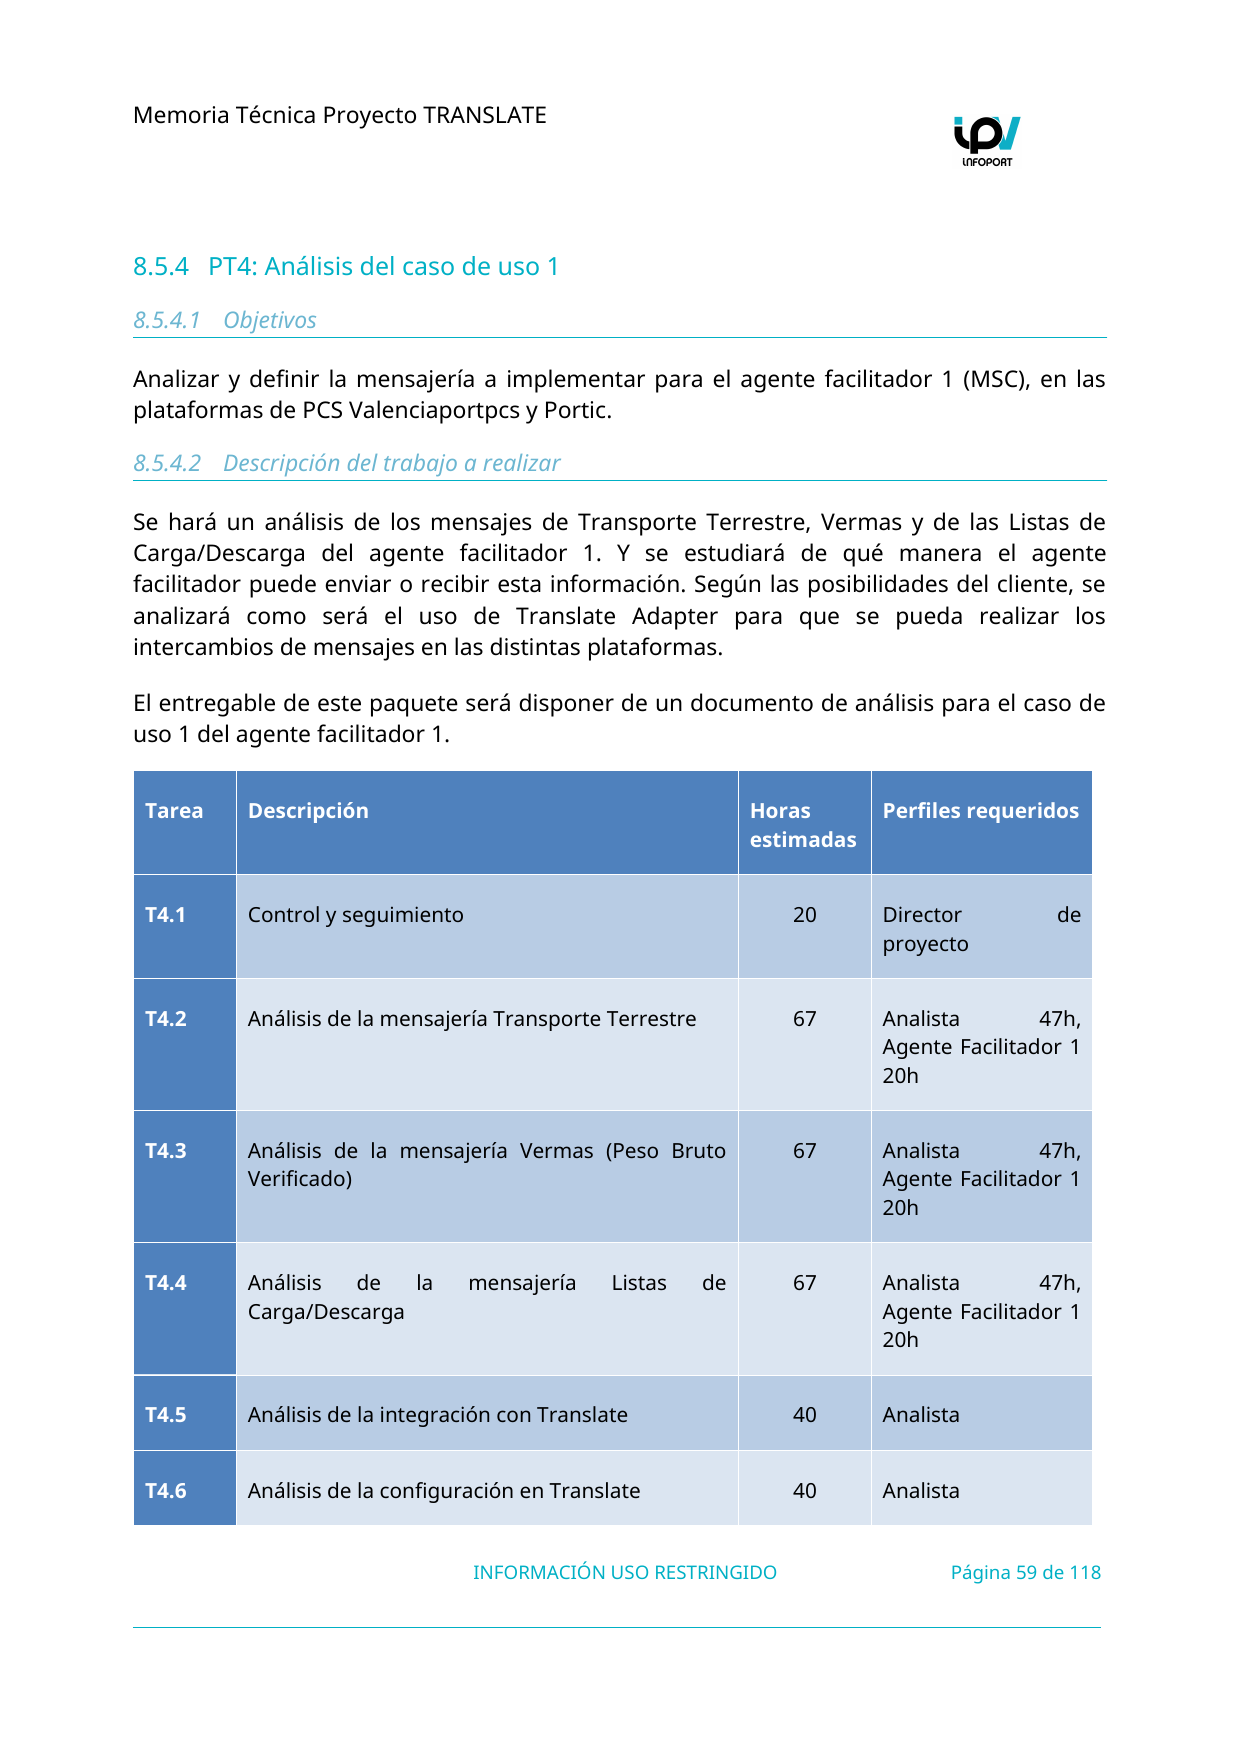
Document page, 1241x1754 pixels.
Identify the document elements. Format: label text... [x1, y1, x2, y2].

table_cell Director de proyecto [872, 875, 1092, 978]
table_cell 67 [739, 1111, 871, 1242]
table_cell Control y seguimiento [237, 875, 738, 978]
table_cell Analista 47h, Agente Facilitador 1 20h [872, 979, 1092, 1110]
table_cell 67 [739, 979, 871, 1110]
subtitle Descripción del trabajo a realizar [133, 446, 1107, 480]
text El entregable de este paquete será disponer de un documento de análisis para el caso de uso 1 del agente facilitador 1. [133, 687, 1107, 749]
subtitle PT4: Análisis del caso de uso 1 [133, 249, 1107, 283]
table_cell T4.4 [134, 1243, 236, 1374]
table_cell T4.6 [134, 1451, 236, 1525]
table_cell 20 [739, 875, 871, 978]
table_cell Análisis de la mensajería Transporte Terrestre [237, 979, 738, 1110]
table_cell 40 [739, 1451, 871, 1525]
table_header Horas estimadas [739, 771, 871, 874]
table_cell Analista [872, 1376, 1092, 1450]
table_cell Análisis de la configuración en Translate [237, 1451, 738, 1525]
table_cell Analista [872, 1451, 1092, 1525]
table_cell Análisis de la integración con Translate [237, 1376, 738, 1450]
text Se hará un análisis de los mensajes de Transporte Terrestre, Vermas y de las Listas de Carga/Descarga del agente facilitador 1. Y se estudiará de qué manera el agente facilitador puede enviar o recibir esta información. Según las posibilidades del cliente, se analizará como será el uso de Translate Adapter para que se pueda realizar los intercambios de mensajes en las distintas plataformas. [133, 506, 1107, 662]
table_header Descripción [237, 771, 738, 874]
picture [951, 114, 1023, 169]
table_header Tarea [134, 771, 236, 874]
table_cell 67 [739, 1243, 871, 1374]
table_cell T4.2 [134, 979, 236, 1110]
table_cell Análisis de la mensajería Vermas (Peso Bruto Verificado) [237, 1111, 738, 1242]
table_cell Analista 47h, Agente Facilitador 1 20h [872, 1111, 1092, 1242]
text Analizar y definir la mensajería a implementar para el agente facilitador 1 (MSC), en las plataformas de PCS Valenciaportpcs y Portic. [133, 363, 1107, 426]
table_cell Analista 47h, Agente Facilitador 1 20h [872, 1243, 1092, 1374]
table_cell T4.5 [134, 1376, 236, 1450]
table_cell T4.3 [134, 1111, 236, 1242]
table_cell T4.1 [134, 875, 236, 978]
subtitle Objetivos [133, 304, 1107, 337]
table_cell 40 [739, 1376, 871, 1450]
table_cell Análisis de la mensajería Listas de Carga/Descarga [237, 1243, 738, 1374]
table_header Perfiles requeridos [872, 771, 1092, 874]
